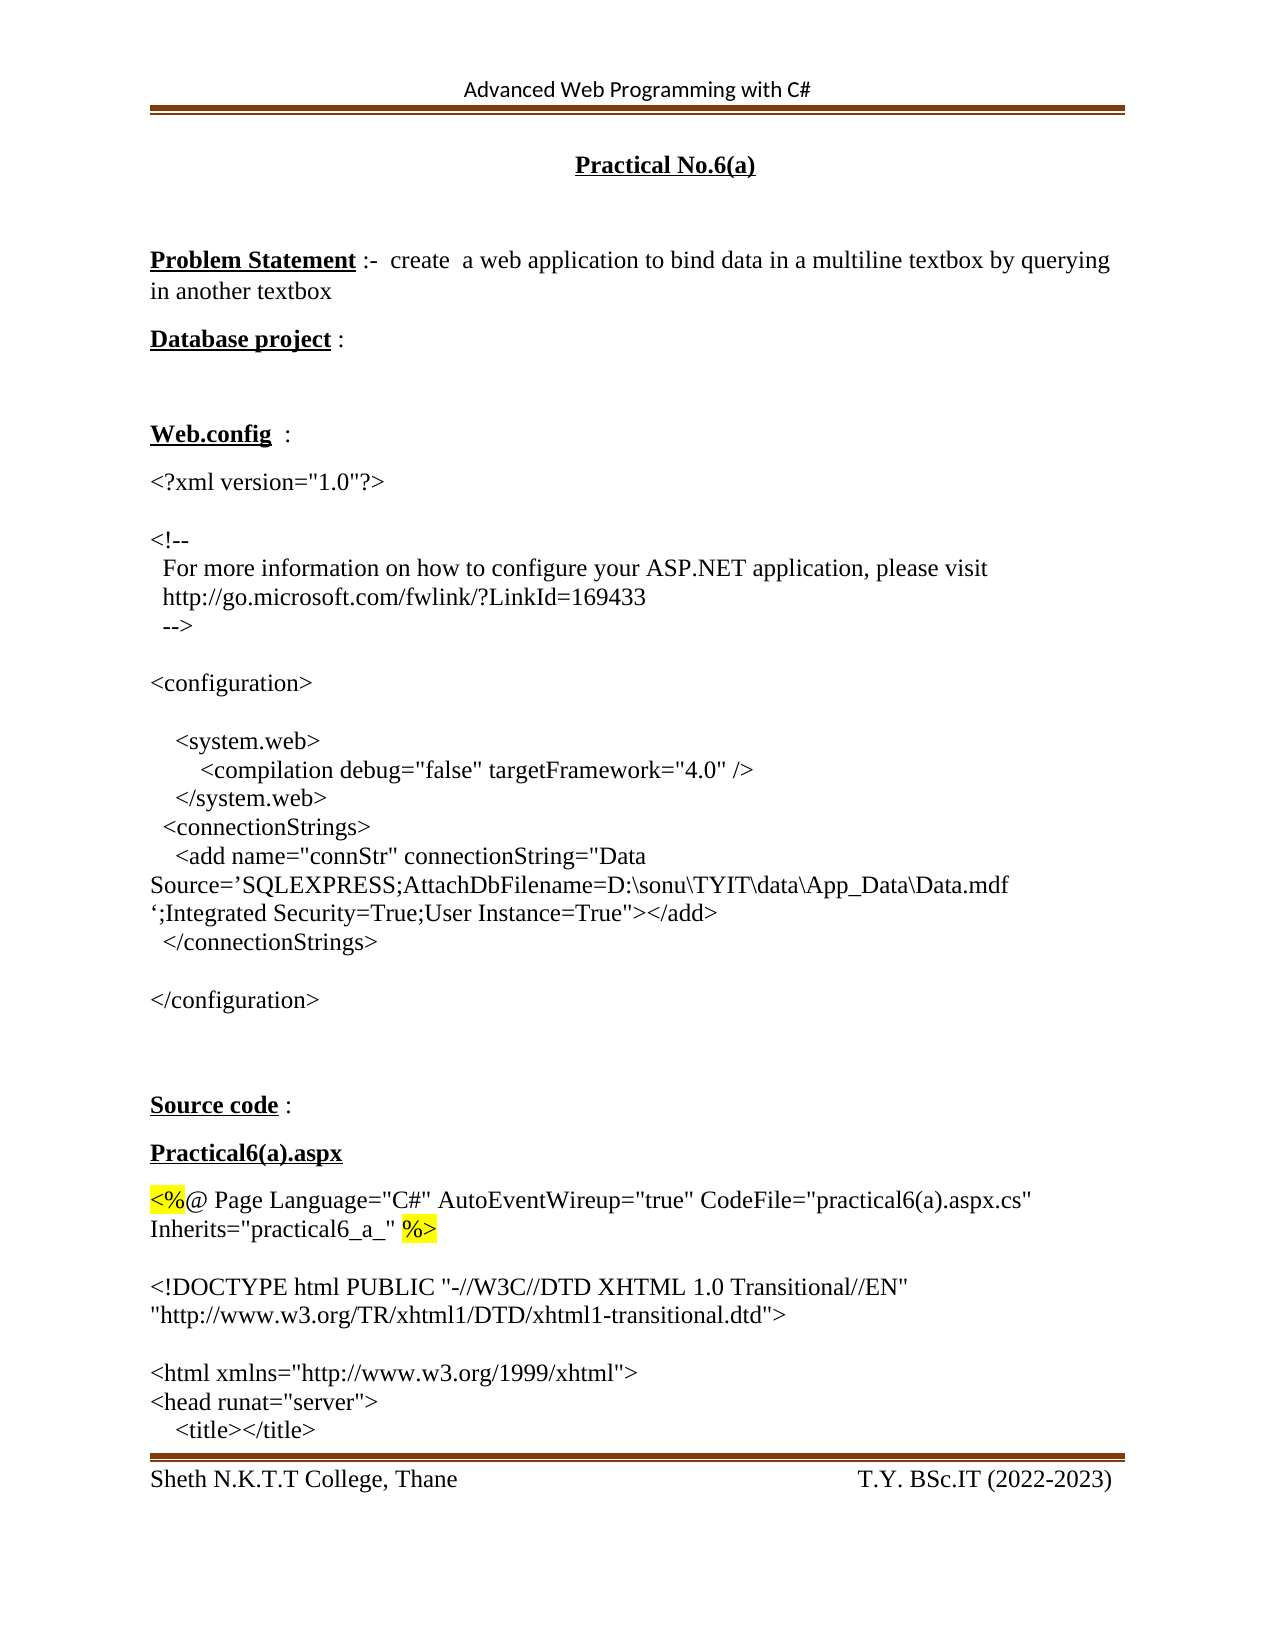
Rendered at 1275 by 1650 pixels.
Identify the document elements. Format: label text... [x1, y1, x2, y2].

text <?xml version="1.0"?> [150, 467, 1125, 496]
text Source code : [150, 1090, 1125, 1119]
text For more information on how to configure your ASP.NET application, please visit [150, 553, 1125, 582]
text http://go.microsoft.com/fwlink/?LinkId=169433 [150, 582, 1125, 611]
text Practical6(a).aspx [150, 1138, 1125, 1166]
text Practical No.6(a) [150, 150, 1125, 179]
text <title></title> [150, 1415, 1125, 1444]
text </connectionStrings> [150, 927, 1125, 956]
text <connectionStrings> [150, 812, 1125, 841]
text <!DOCTYPE html PUBLIC "-//W3C//DTD XHTML 1.0 Transitional//EN" "http://www.w3.org/TR/xhtml1/DTD/xhtml1-transitional.dtd"> [150, 1272, 1125, 1329]
text <system.web> [150, 726, 1125, 755]
text <configuration> [150, 668, 1125, 697]
text <%@ Page Language="C#" AutoEventWireup="true" CodeFile="practical6(a).aspx.cs" Inherits="practical6_a_" %> [150, 1185, 1125, 1243]
text Web.config : [150, 419, 1125, 448]
text <add name="connStr" connectionString="Data Source=’SQLEXPRESS;AttachDbFilename=D:\sonu\TYIT\data\App_Data\Data.mdf ‘;Integrated Security=True;User Instance=True"></add> [150, 841, 1125, 927]
text --> [150, 611, 1125, 640]
text <head runat="server"> [150, 1387, 1125, 1415]
text <html xmlns="http://www.w3.org/1999/xhtml"> [150, 1358, 1125, 1387]
text Database project : [150, 324, 1125, 353]
text Problem Statement :- create a web application to bind data in a multiline textbox by querying in another textbox [150, 245, 1125, 305]
text </system.web> [150, 783, 1125, 812]
text <compilation debug="false" targetFramework="4.0" /> [150, 755, 1125, 783]
text <!-- [150, 525, 1125, 553]
text </configuration> [150, 985, 1125, 1013]
